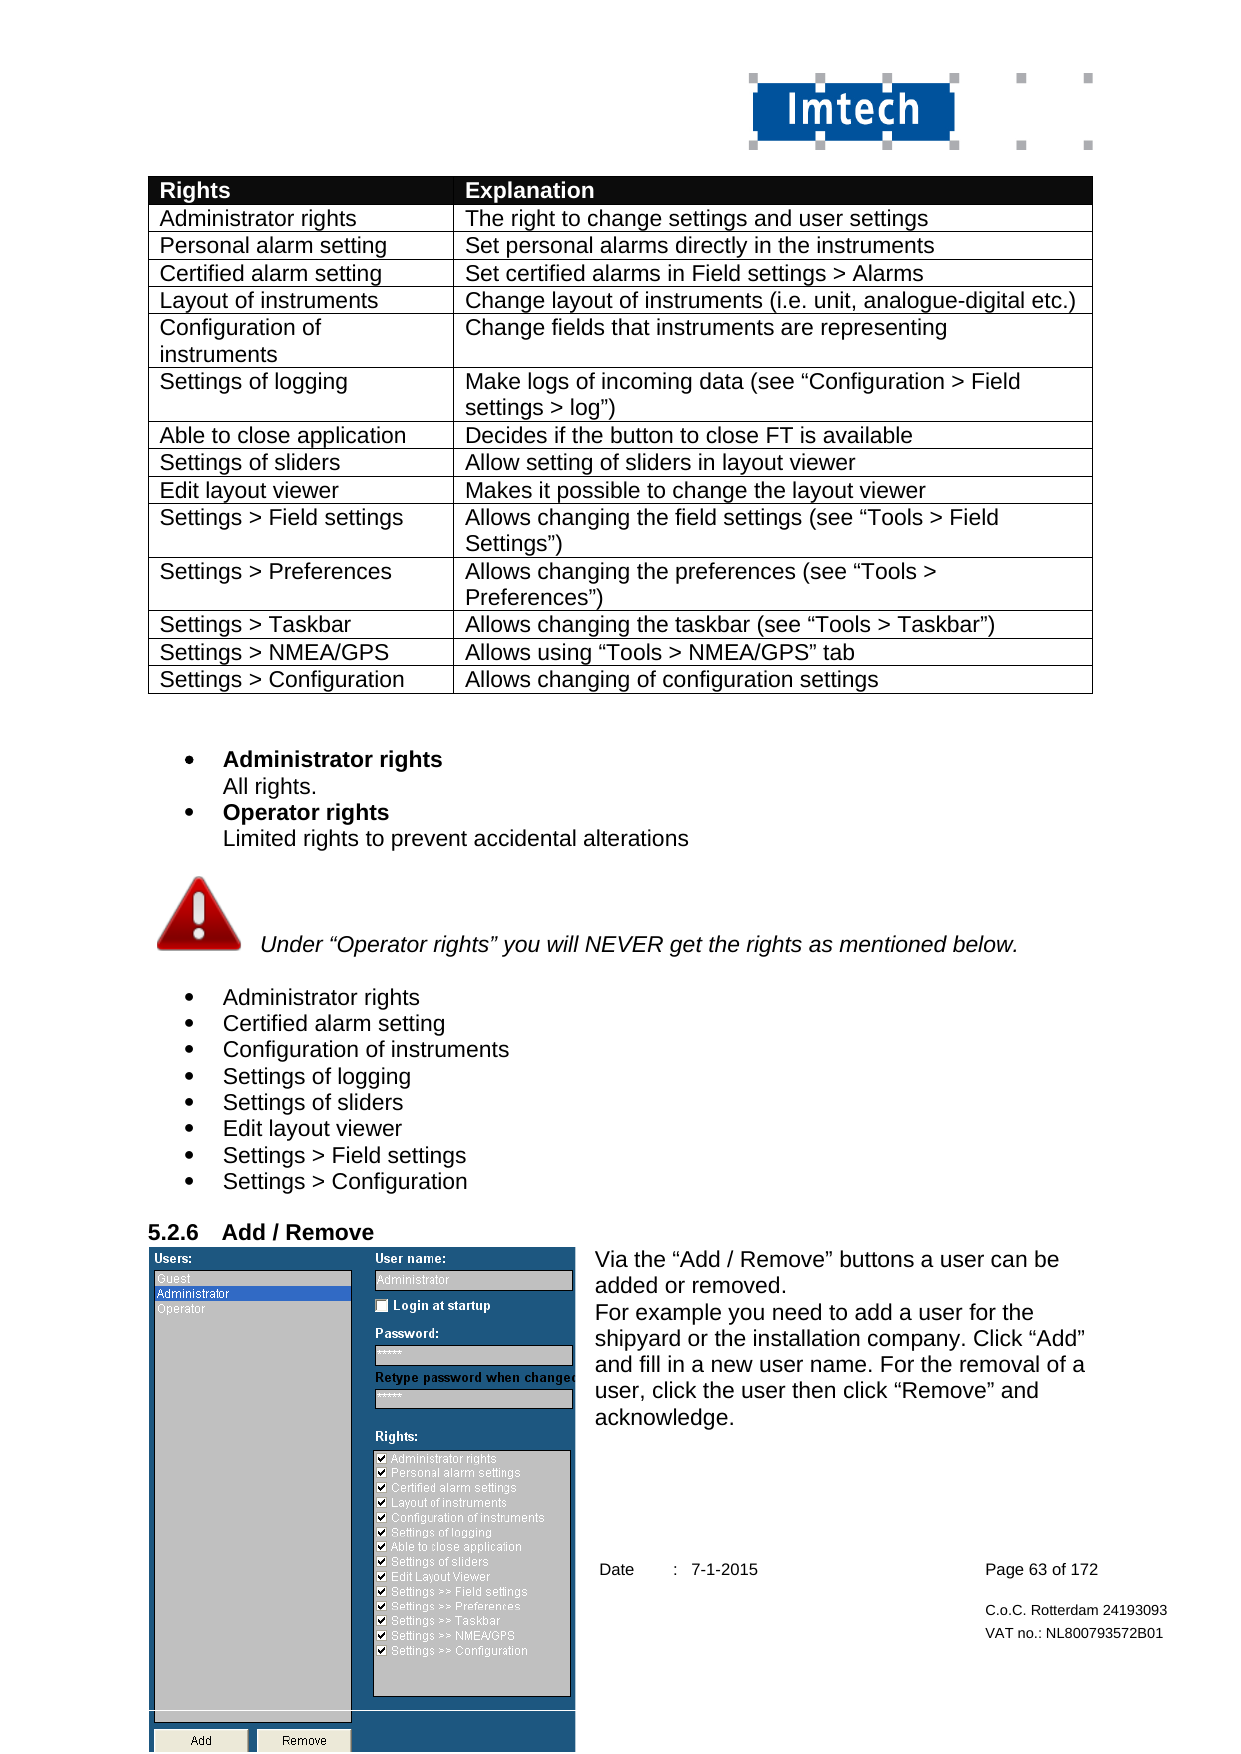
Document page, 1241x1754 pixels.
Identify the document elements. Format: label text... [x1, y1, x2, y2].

picture [147, 1247, 576, 1751]
table_cell Makes it possible to change the layout viewer [454, 477, 1092, 503]
table_cell Edit layout viewer [149, 477, 453, 503]
list Configuration of instruments [185, 1036, 1093, 1063]
table_cell Settings > Preferences [149, 558, 453, 610]
list Operator rights Limited rights to prevent accidental alterations [185, 799, 1093, 852]
table_cell Allows using “Tools > NMEA/GPS” tab [454, 639, 1092, 665]
table_cell Allows changing the preferences (see “Tools > Preferences”) [454, 558, 1092, 610]
table_cell The right to change settings and user settings [454, 205, 1092, 231]
table_cell Configuration of instruments [149, 314, 453, 367]
table_cell Settings > Field settings [149, 504, 453, 557]
text Via the “Add / Remove” buttons a user can be added or removed. [148, 1246, 1093, 1298]
table_cell Make logs of incoming data (see “Configuration > Field settings > log”) [454, 368, 1092, 421]
list Administrator rights [185, 983, 1093, 1010]
table_cell Administrator rights [149, 205, 453, 231]
list Settings of logging [185, 1063, 1093, 1089]
list Settings > Configuration [185, 1168, 1093, 1194]
table_header Rights [149, 177, 453, 204]
table_cell Set personal alarms directly in the instruments [454, 232, 1092, 258]
table_cell Certified alarm setting [149, 260, 453, 286]
list Edit layout viewer [185, 1115, 1093, 1142]
table_cell Settings > NMEA/GPS [149, 639, 453, 665]
table_cell Settings > Configuration [149, 666, 453, 693]
text Under “Operator rights” you will NEVER get the rights as mentioned below. [148, 931, 1093, 957]
table_cell Able to close application [149, 422, 453, 448]
table_cell Layout of instruments [149, 287, 453, 313]
table_cell Settings of sliders [149, 449, 453, 476]
table_cell Change layout of instruments (i.e. unit, analogue-digital etc.) [454, 287, 1092, 313]
table_cell Set certified alarms in Field settings > Alarms [454, 260, 1092, 286]
picture [157, 876, 242, 951]
table_cell Change fields that instruments are representing [454, 314, 1092, 367]
list Settings of sliders [185, 1089, 1093, 1115]
table_cell Personal alarm setting [149, 232, 453, 258]
table_cell Settings > Taskbar [149, 611, 453, 638]
list Administrator rights All rights. [185, 746, 1093, 799]
subtitle Add / Remove [148, 1219, 1093, 1246]
table_cell Allows changing the taskbar (see “Tools > Taskbar”) [454, 611, 1092, 638]
table_cell Decides if the button to close FT is available [454, 422, 1092, 448]
table_cell Settings of logging [149, 368, 453, 421]
picture [748, 73, 1093, 150]
list Certified alarm setting [185, 1010, 1093, 1036]
table_header Explanation [454, 177, 1092, 204]
table_cell Allows changing the field settings (see “Tools > Field Settings”) [454, 504, 1092, 557]
table_cell Allows changing of configuration settings [454, 666, 1092, 693]
table_cell Allow setting of sliders in layout viewer [454, 449, 1092, 476]
text For example you need to add a user for the shipyard or the installation company. Click “Add” and fill in a new user name. For the removal of a user, click the user then click “Remove” and acknowledge. [576, 1298, 1093, 1430]
list Settings > Field settings [185, 1142, 1093, 1168]
